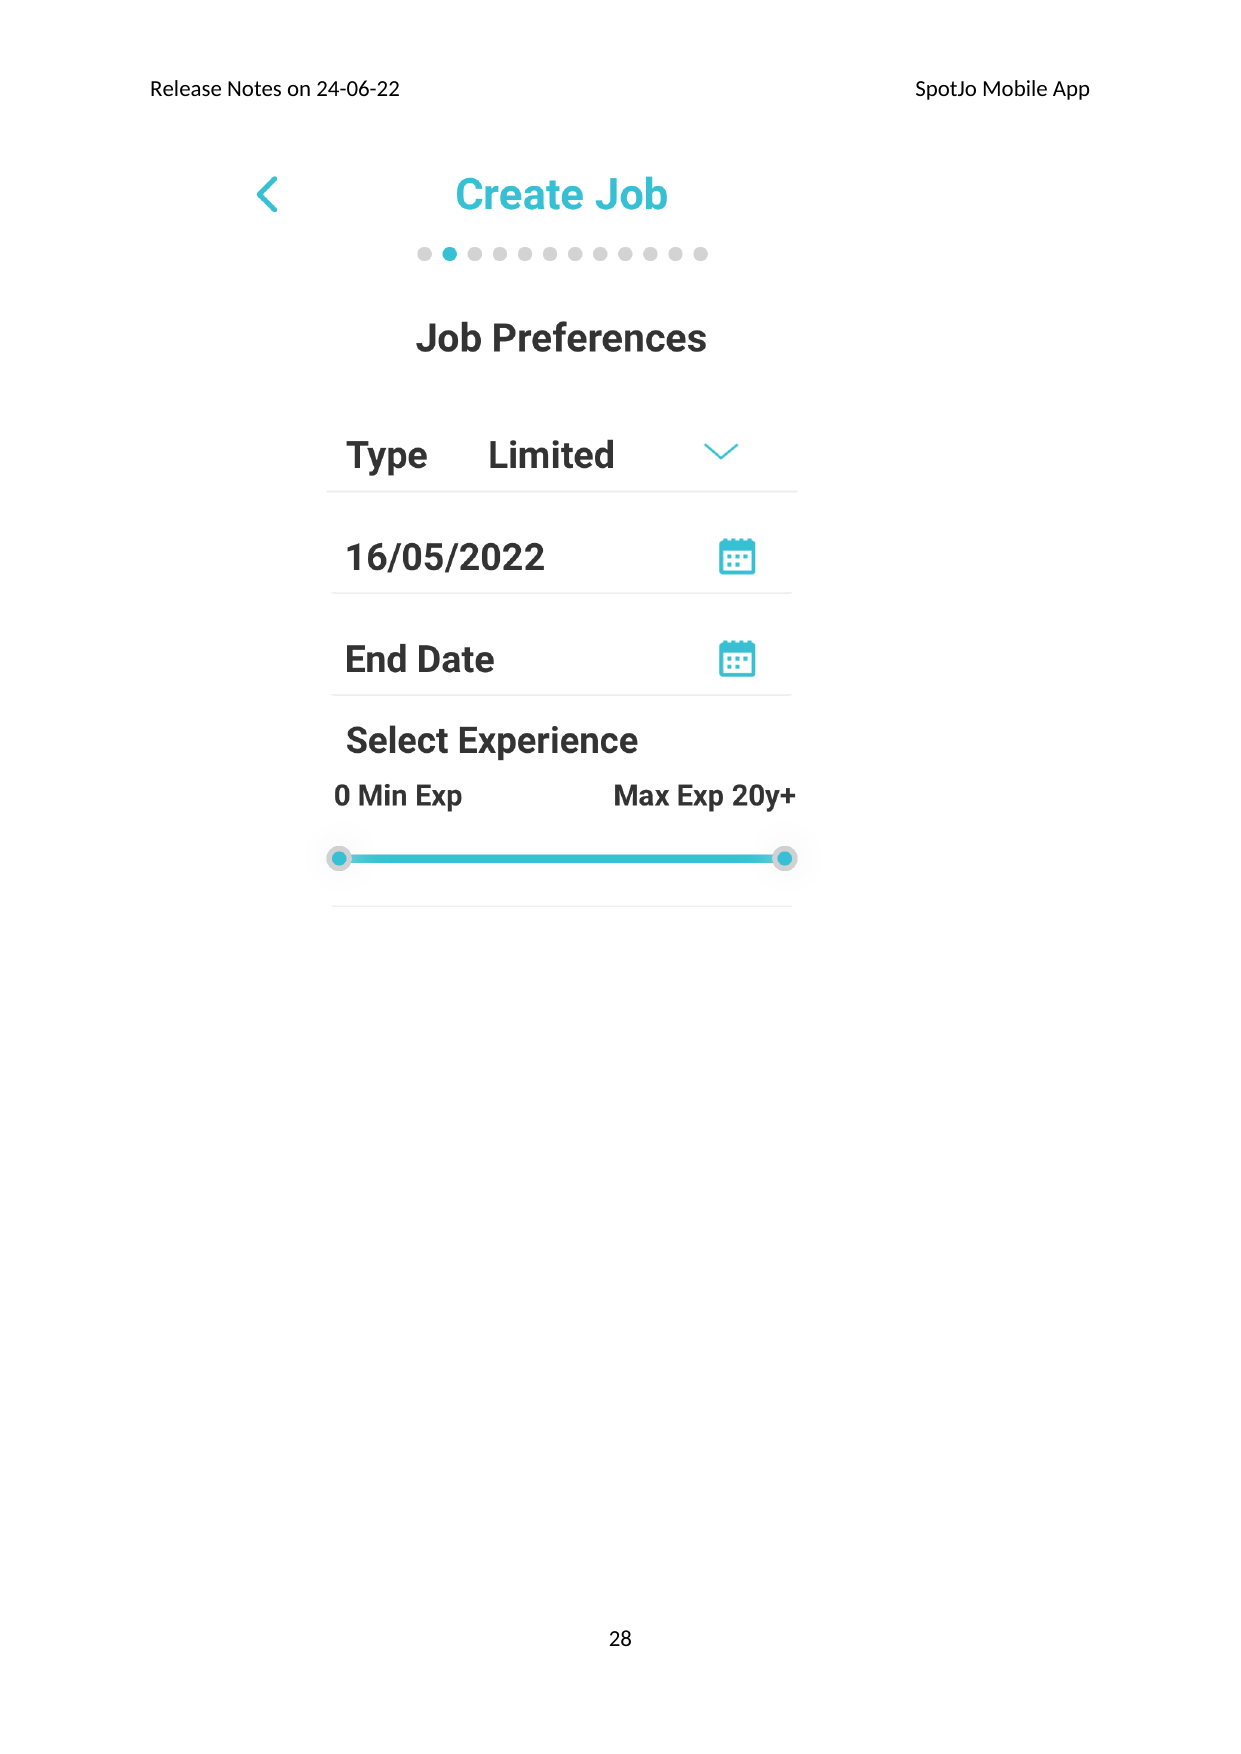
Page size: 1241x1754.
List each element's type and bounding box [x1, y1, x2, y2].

picture [226, 150, 896, 907]
